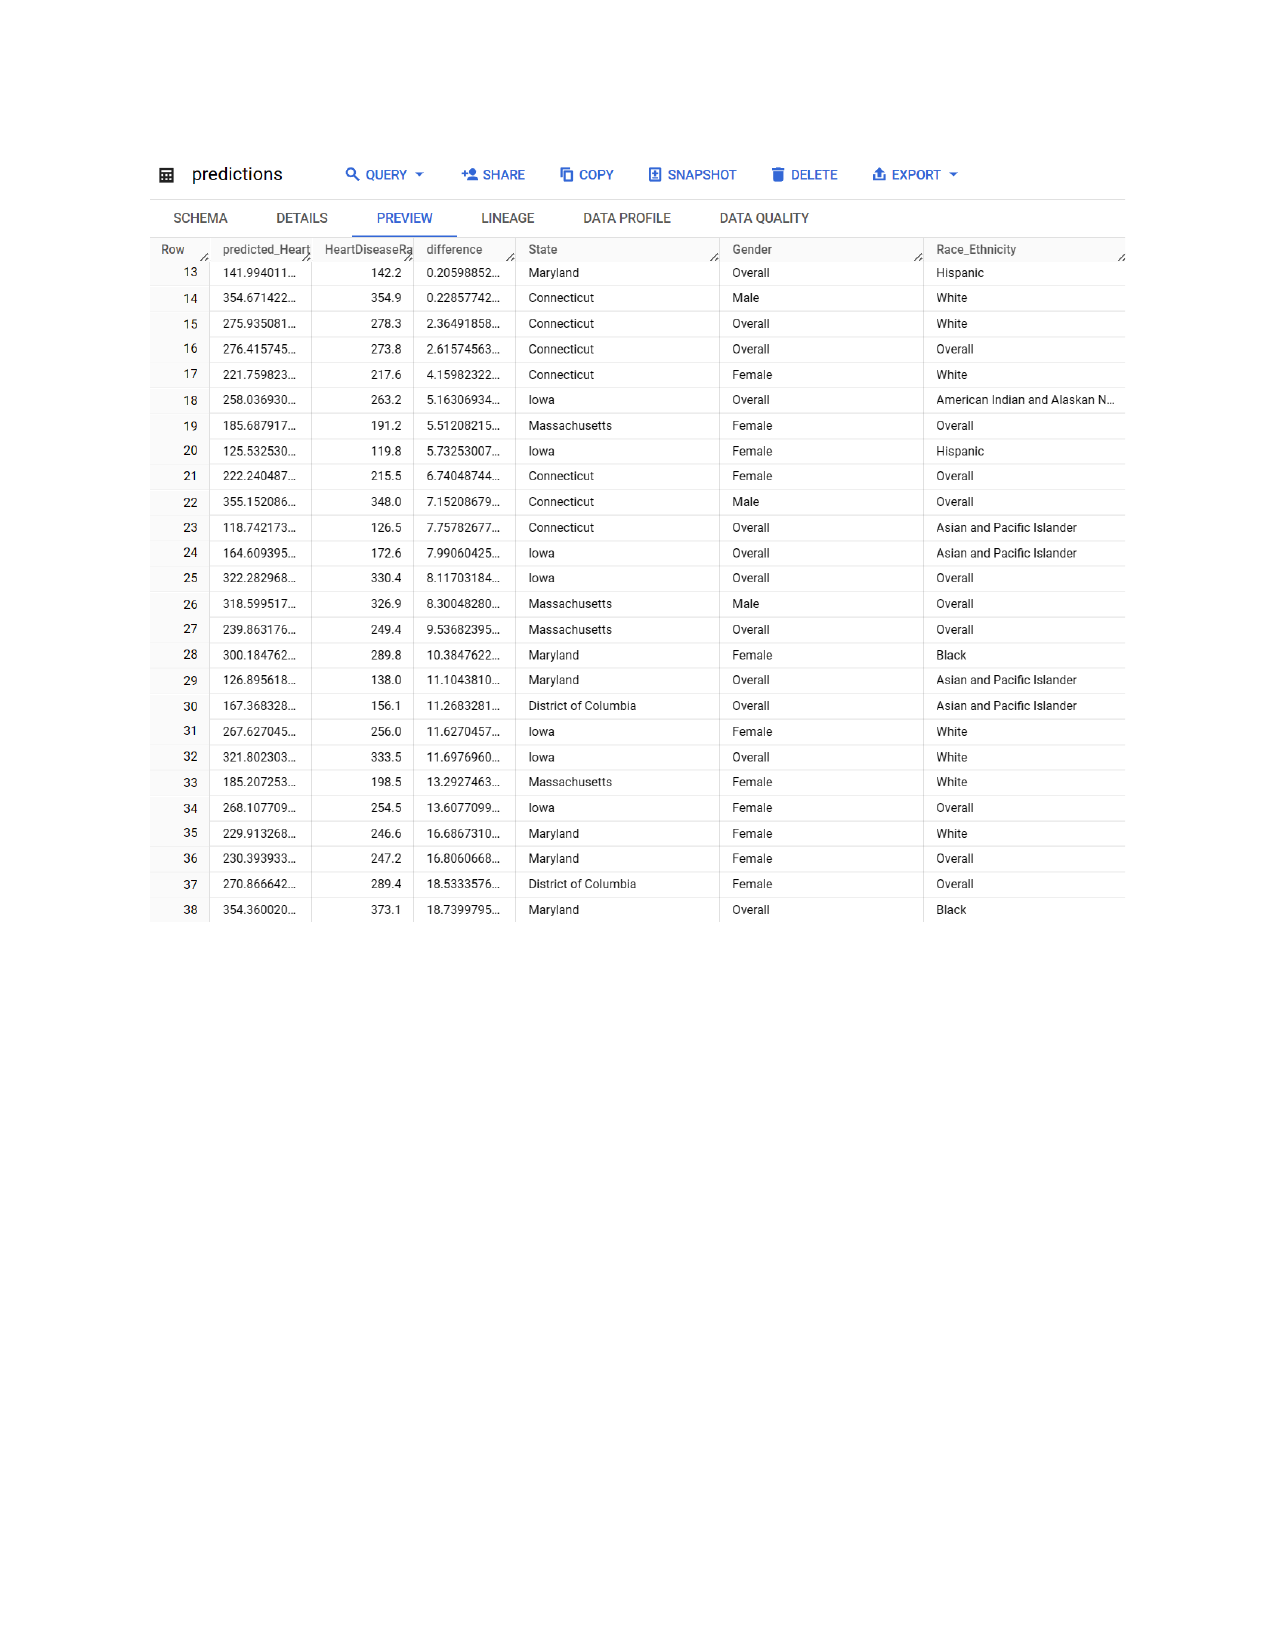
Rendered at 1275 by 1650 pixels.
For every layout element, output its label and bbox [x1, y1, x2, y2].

picture [150, 150, 1125, 922]
